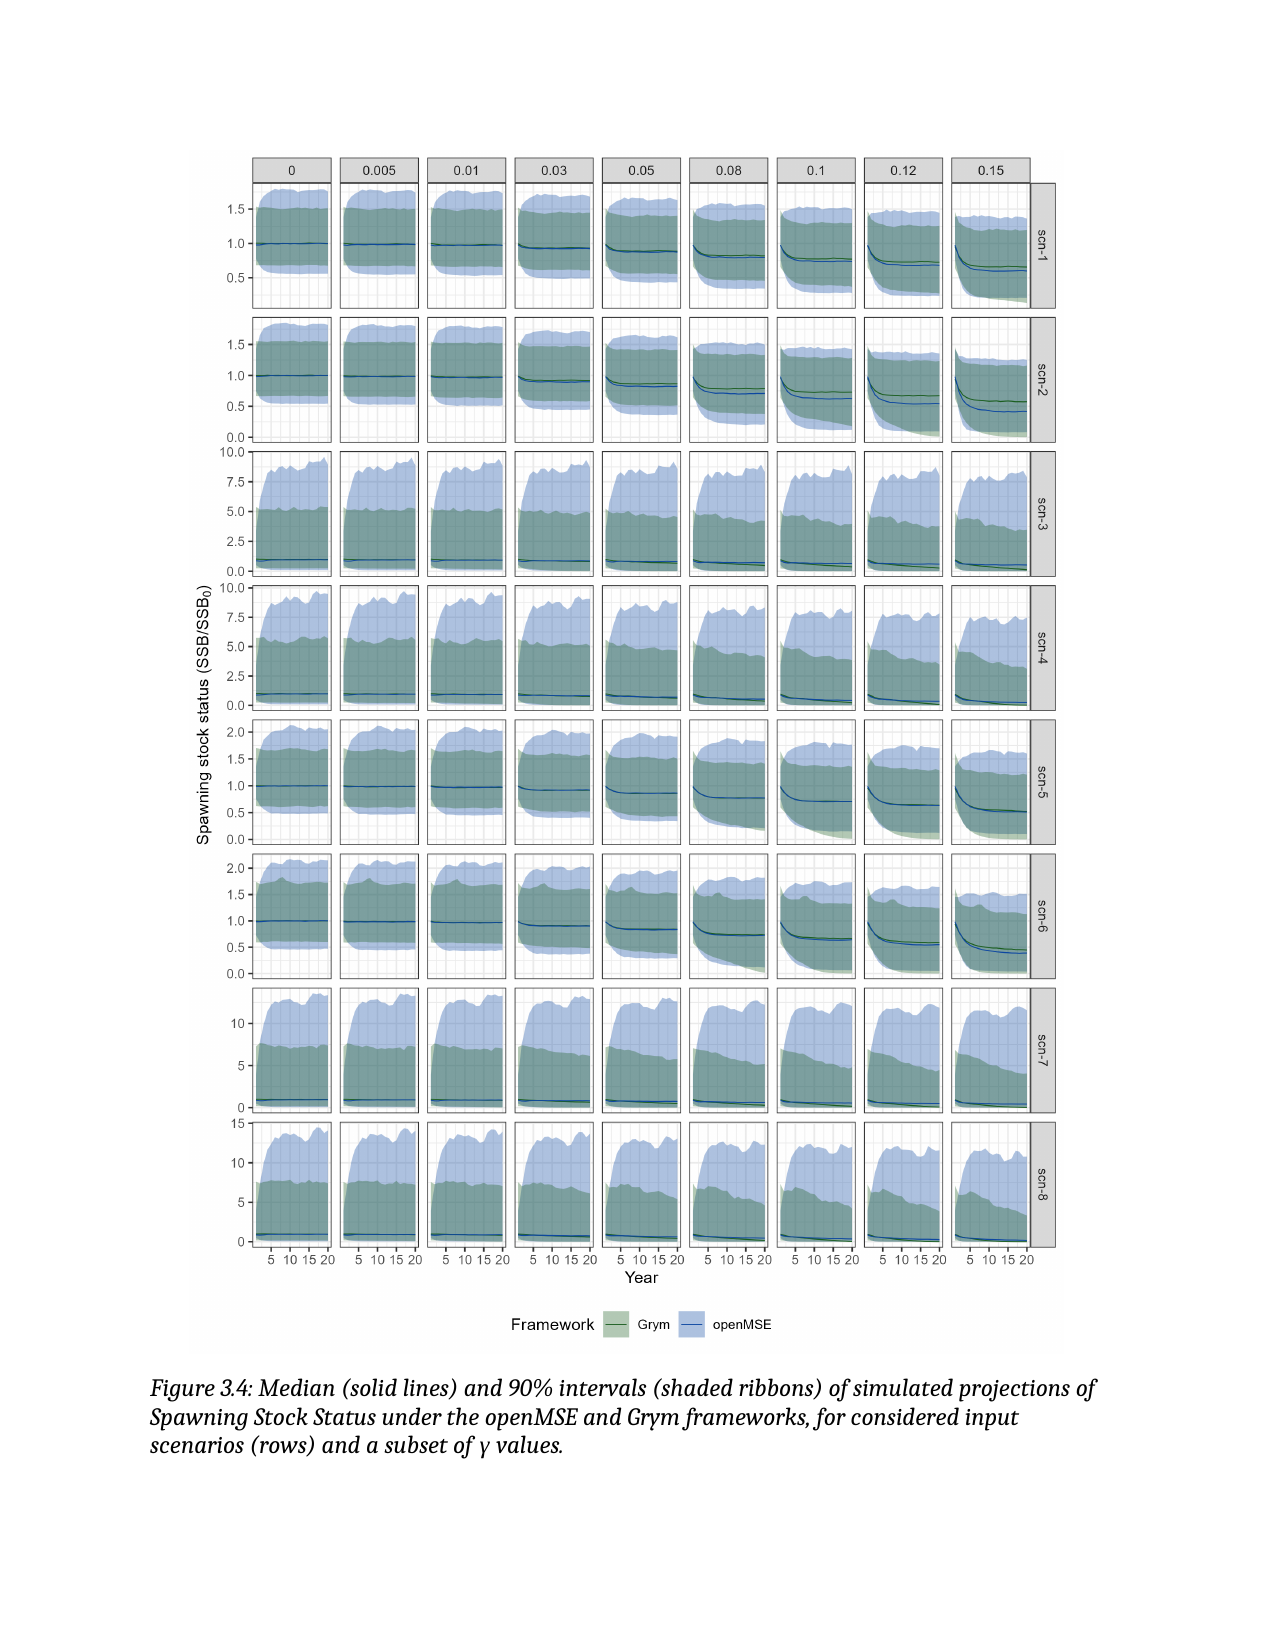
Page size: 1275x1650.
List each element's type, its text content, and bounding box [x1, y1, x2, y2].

table_header Figure 3.4: Median (solid lines) and 90% intervals (shaded ribbons) of simulated projections of Spawning Stock Status under the openMSE and Grym frameworks, for considered input scenarios (rows) and a subset of values. [139, 150, 1114, 1473]
picture [188, 150, 1064, 1354]
